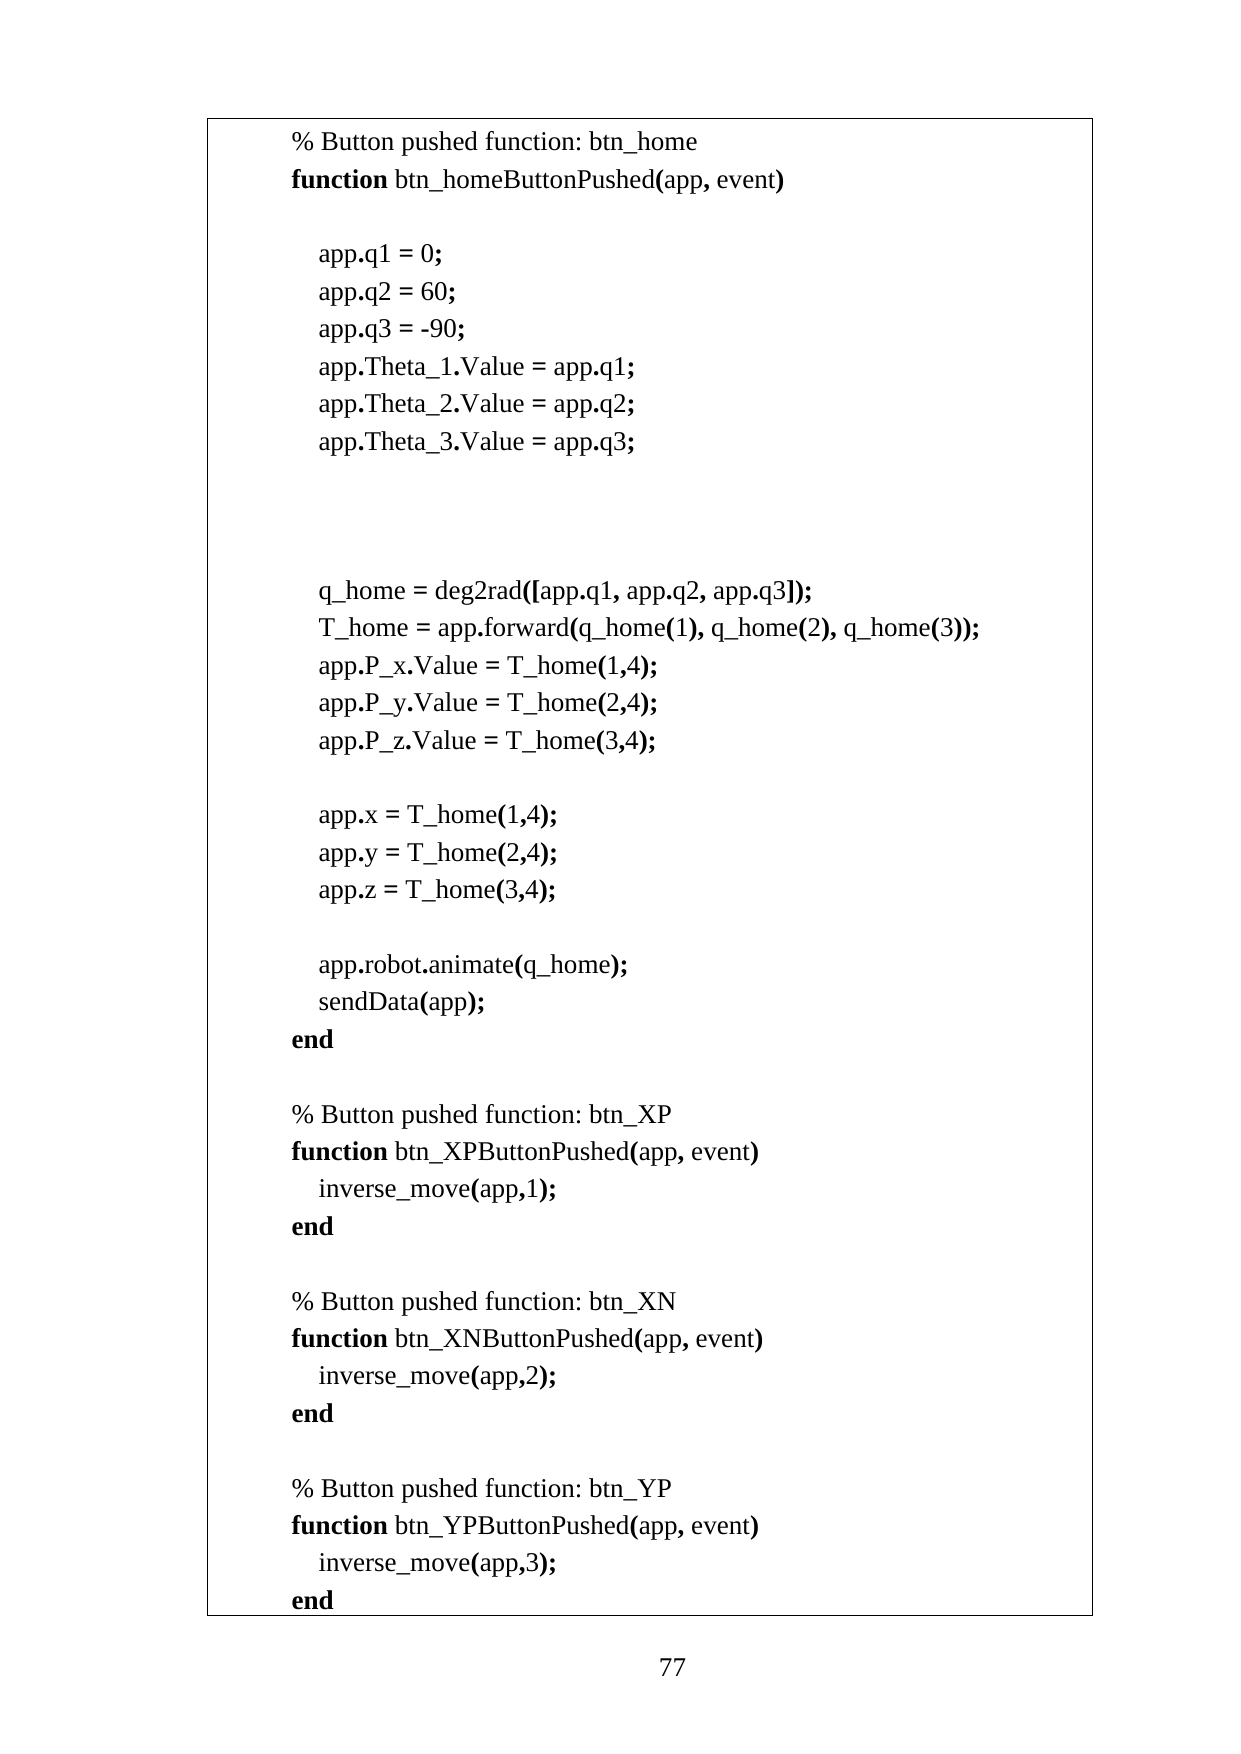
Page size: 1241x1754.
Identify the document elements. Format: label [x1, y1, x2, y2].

table_header [208, 119, 1092, 1615]
